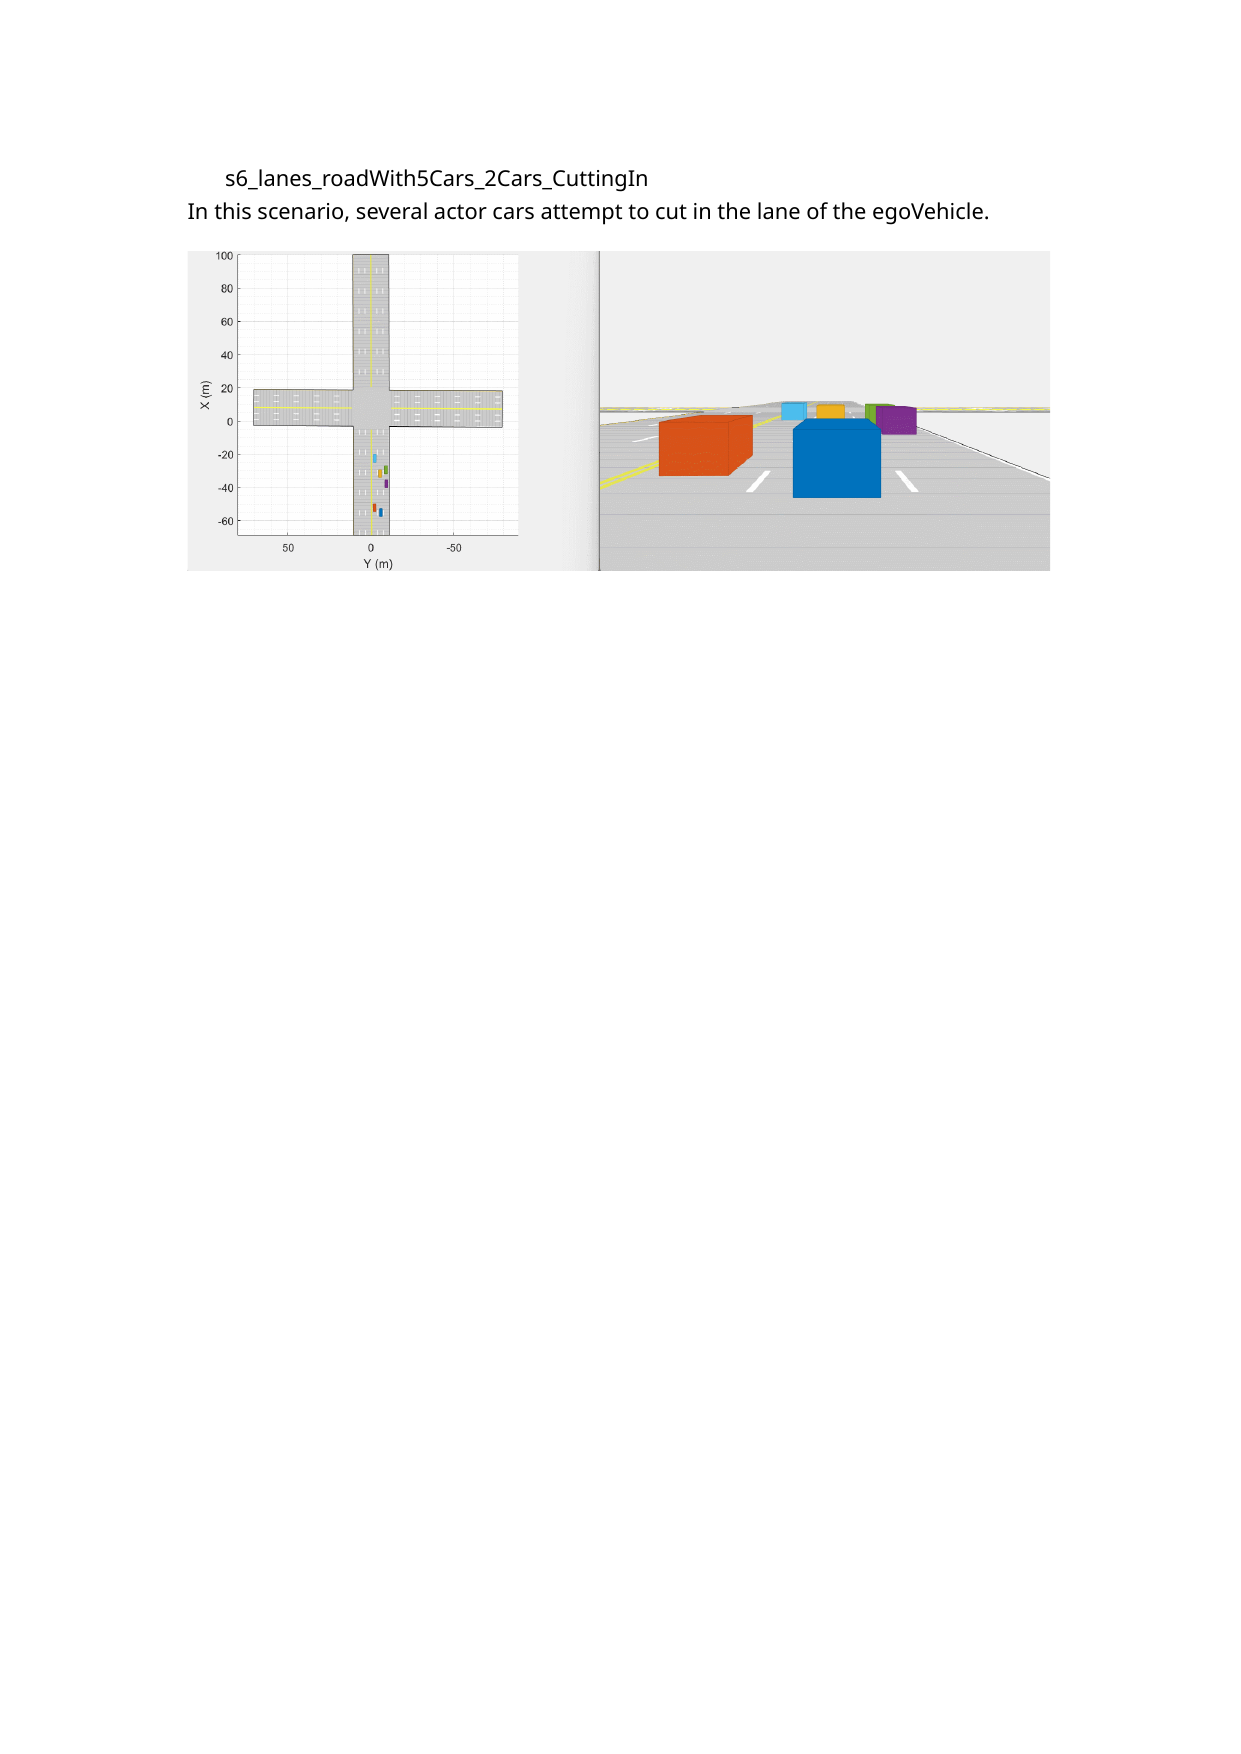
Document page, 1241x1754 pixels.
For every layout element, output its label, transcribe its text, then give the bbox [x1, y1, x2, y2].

text In this scenario, several actor cars attempt to cut in the lane of the egoVehicle. [187, 194, 1053, 227]
list ds6_lanes_roadWith5Cars_2Cars_CuttingIn [187, 162, 1053, 194]
picture [187, 251, 1050, 570]
